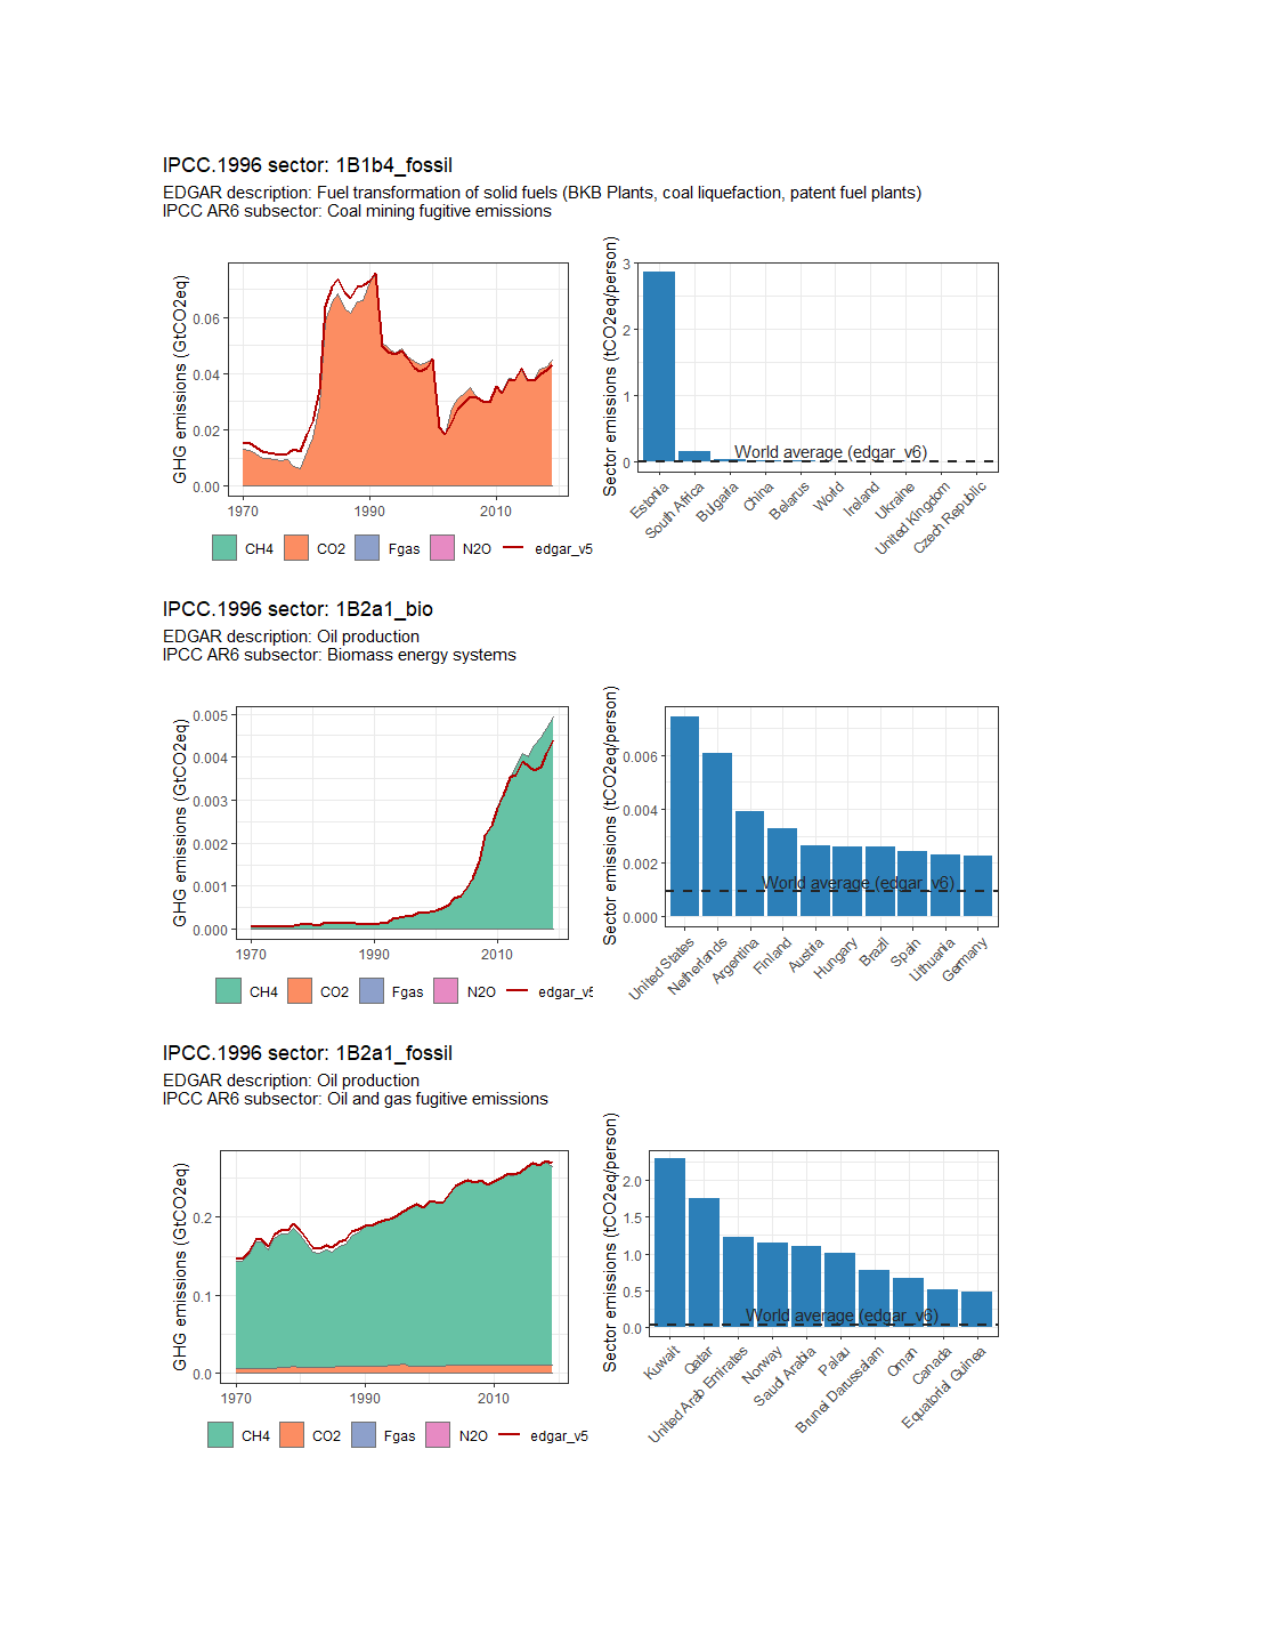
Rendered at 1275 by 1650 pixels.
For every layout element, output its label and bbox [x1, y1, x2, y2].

picture [147, 147, 1023, 586]
picture [147, 591, 1023, 1029]
picture [147, 1035, 1023, 1473]
